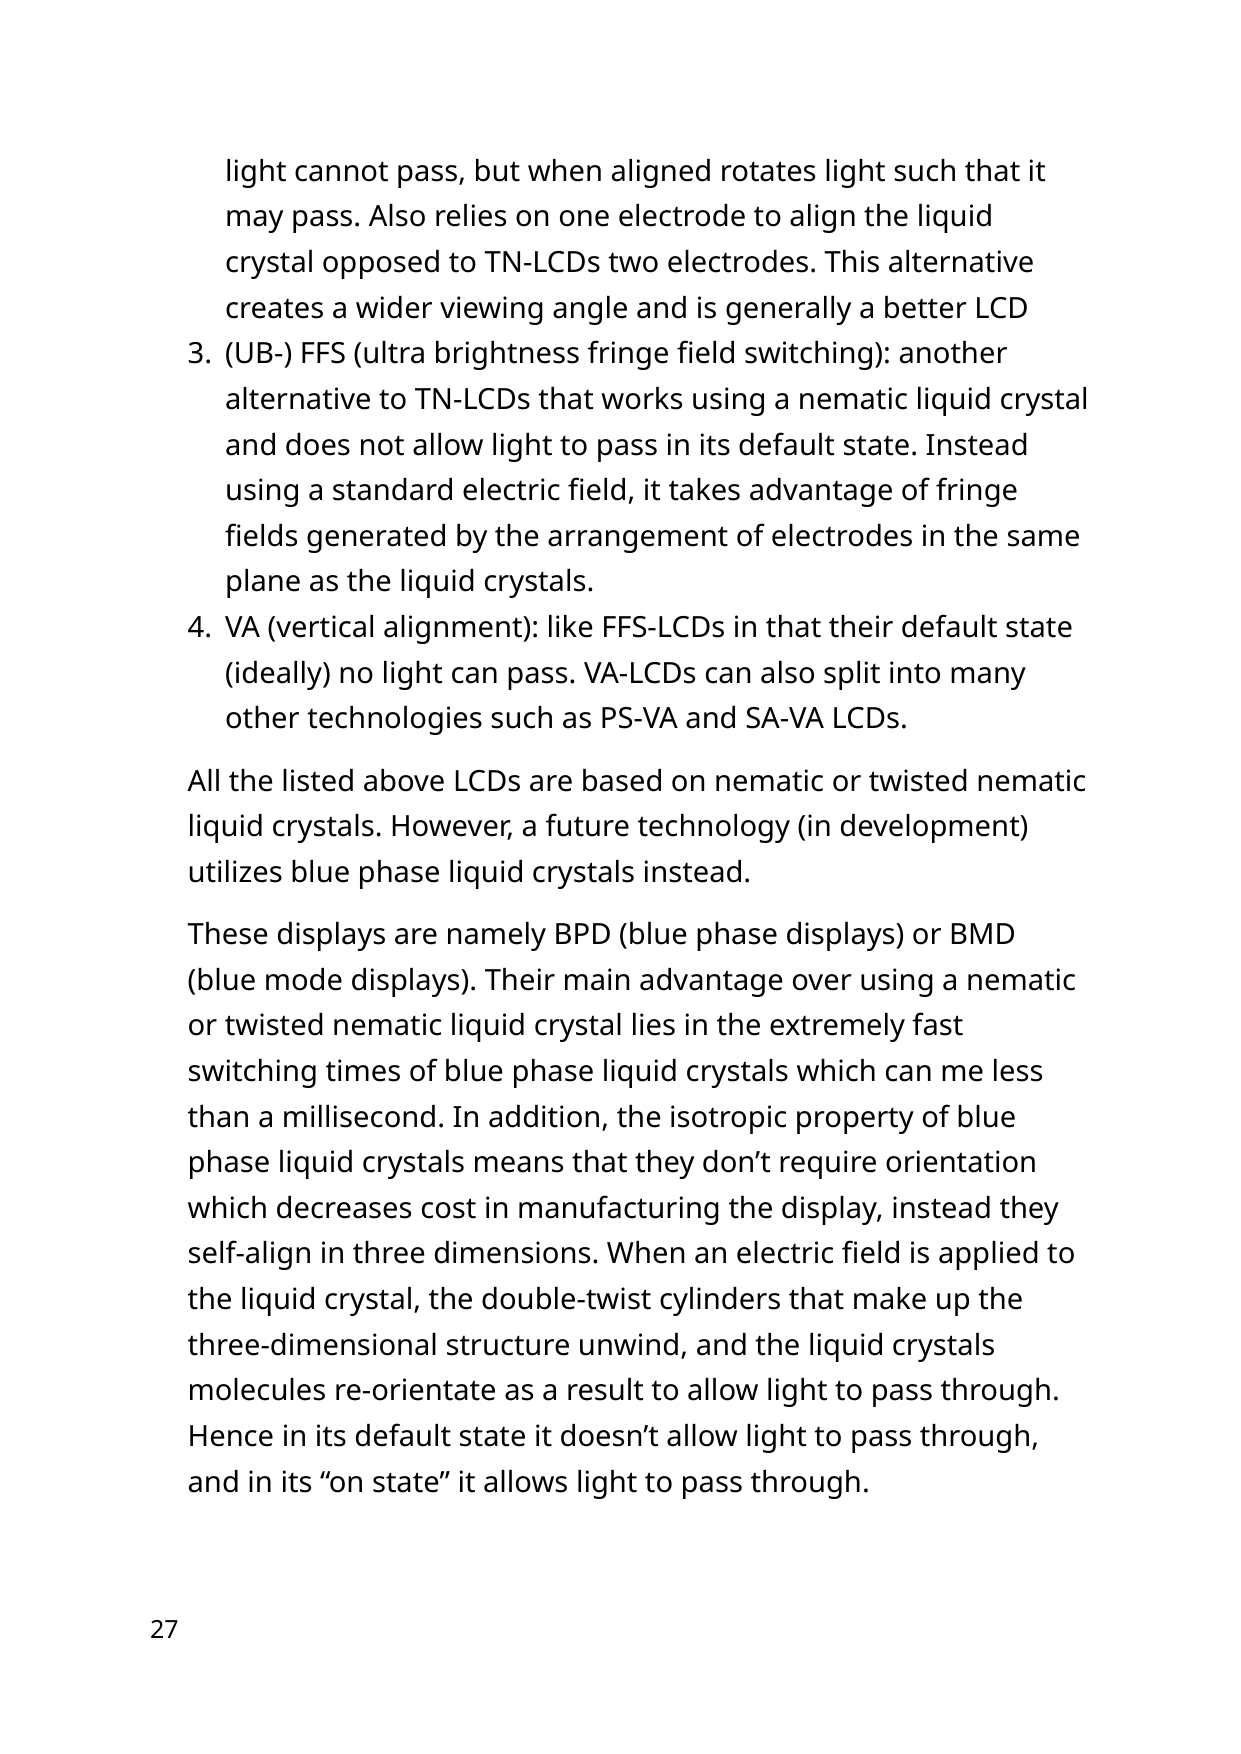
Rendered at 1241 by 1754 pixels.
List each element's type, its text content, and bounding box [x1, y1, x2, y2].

text All the listed above LCDs are based on nematic or twisted nematic liquid crystals. However, a future technology (in development) utilizes blue phase liquid crystals instead. [187, 760, 1090, 891]
list VA (vertical alignment): like FFS-LCDs in that their default state (ideally) no light can pass. VA-LCDs can also split into many other technologies such as PS-VA and SA-VA LCDs. [187, 606, 1090, 737]
text These displays are namely BPD (blue phase displays) or BMD (blue mode displays). Their main advantage over using a nematic or twisted nematic liquid crystal lies in the extremely fast switching times of blue phase liquid crystals which can me less than a millisecond. In addition, the isotropic property of blue phase liquid crystals means that they don’t require orientation which decreases cost in manufacturing the display, instead they self-align in three dimensions. When an electric field is applied to the liquid crystal, the double-twist cylinders that make up the three-dimensional structure unwind, and the liquid crystals molecules re-orientate as a result to allow light to pass through. Hence in its default state it doesn’t allow light to pass through, and in its “on state” it allows light to pass through. [187, 913, 1090, 1501]
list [187, 150, 1090, 327]
list (UB-) FFS (ultra brightness fringe field switching): another alternative to TN-LCDs that works using a nematic liquid crystal and does not allow light to pass in its default state. Instead using a standard electric field, it takes advantage of fringe fields generated by the arrangement of electrodes in the same plane as the liquid crystals. [187, 332, 1090, 600]
